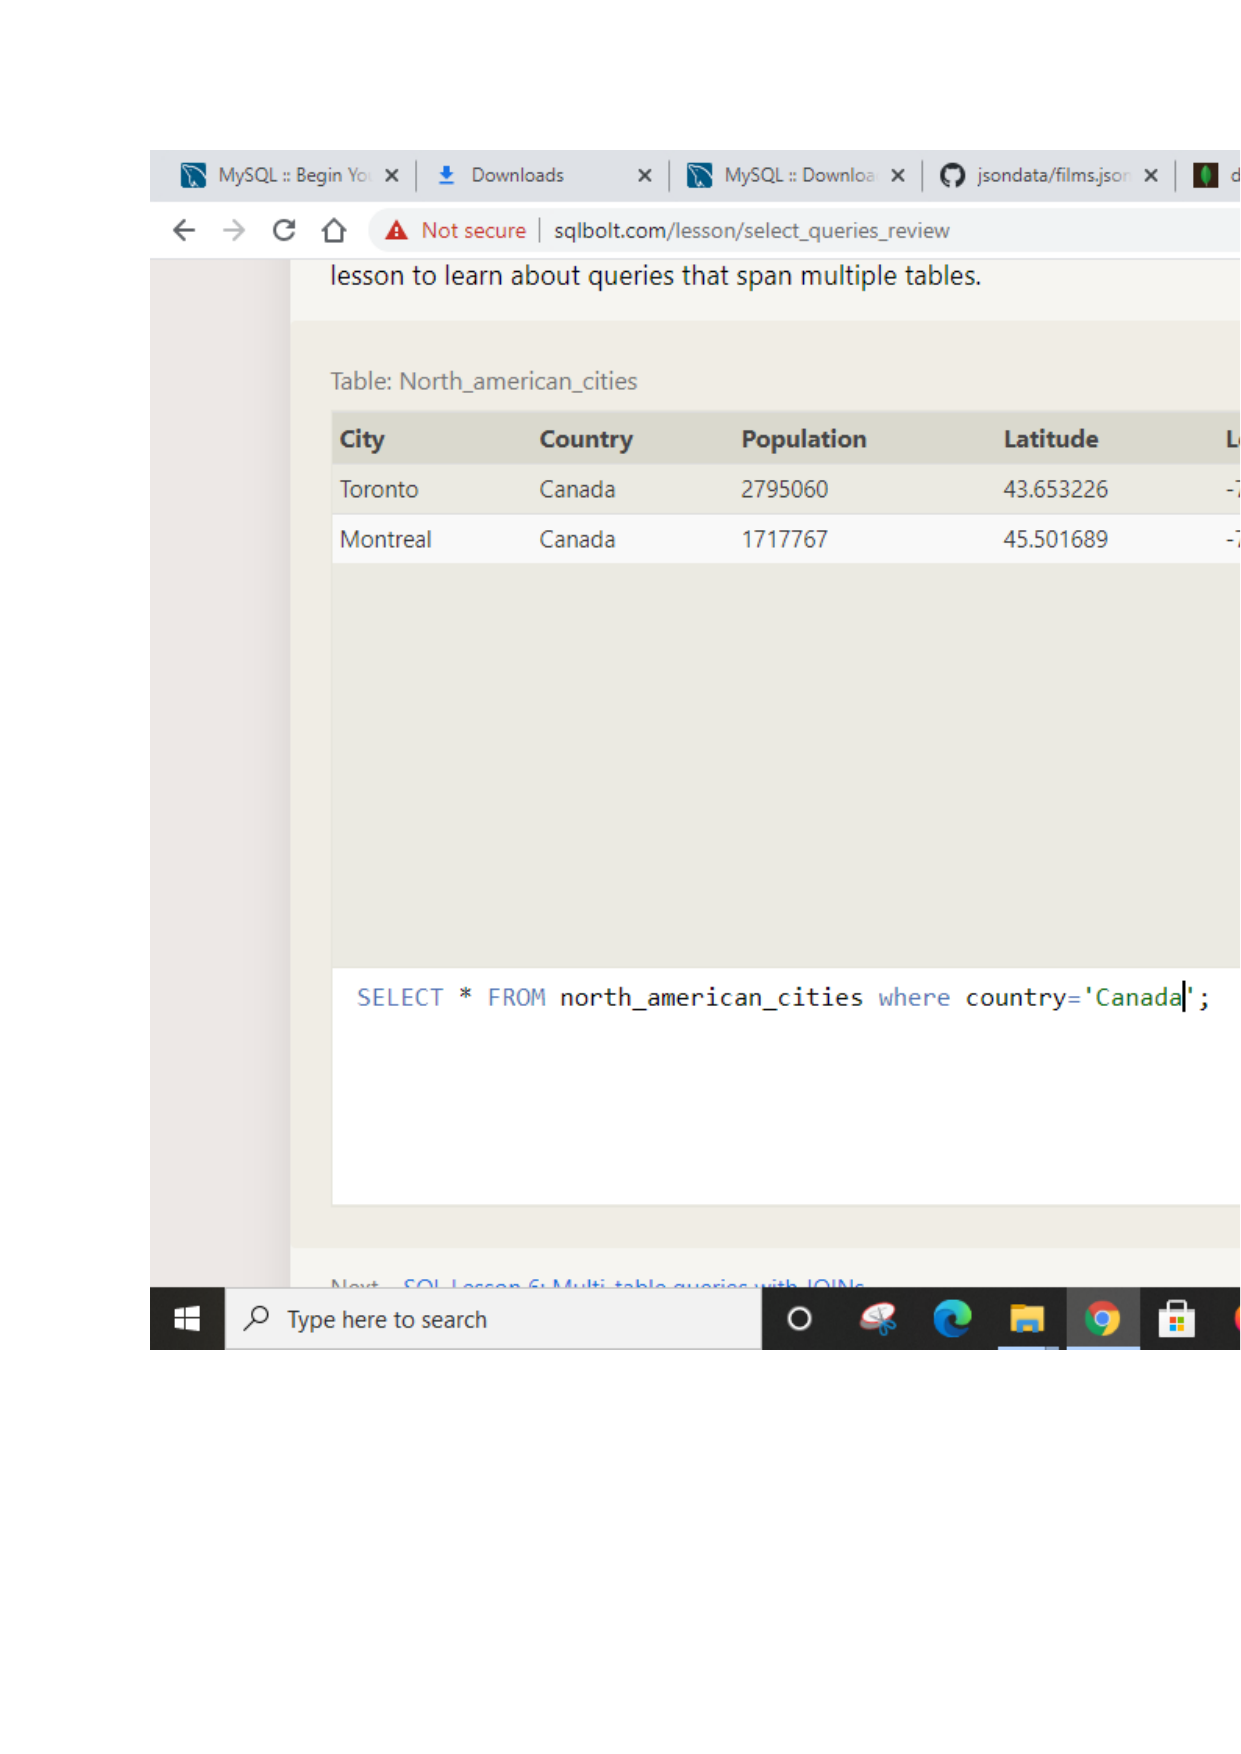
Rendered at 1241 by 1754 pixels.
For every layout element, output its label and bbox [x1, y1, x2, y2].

picture [150, 150, 1241, 1350]
